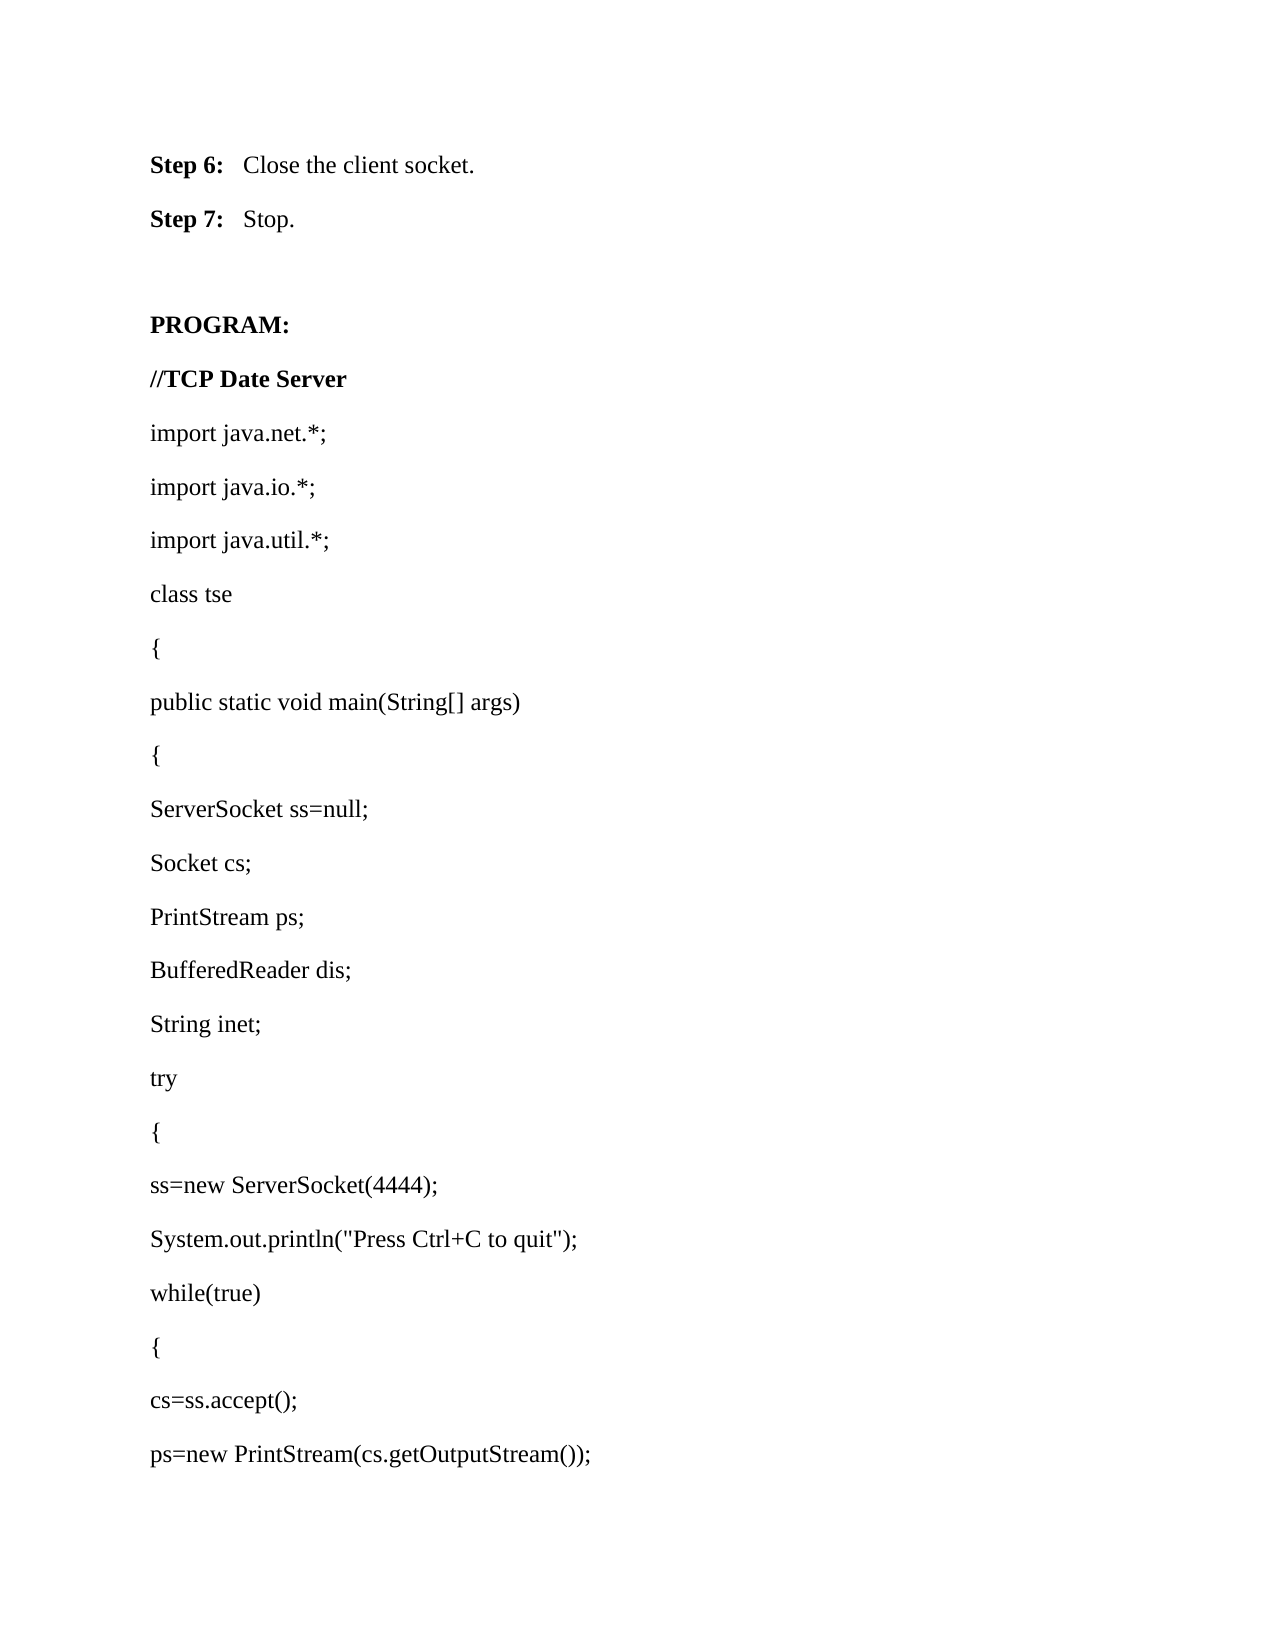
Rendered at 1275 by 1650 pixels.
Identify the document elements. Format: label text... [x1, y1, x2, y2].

text //TCP Date Server [150, 364, 1125, 393]
text ps=new PrintStream(cs.getOutputStream()); [150, 1439, 1125, 1468]
text System.out.println("Press Ctrl+C to quit"); [150, 1224, 1125, 1253]
text PrintStream ps; [150, 902, 1125, 931]
text while(true) [150, 1278, 1125, 1307]
text PROGRAM: [150, 311, 1125, 339]
text Step 6: Close the client socket. [150, 150, 1125, 179]
text class tse [150, 579, 1125, 608]
text try [150, 1063, 1125, 1092]
text import java.net.*; [150, 418, 1125, 447]
text String inet; [150, 1009, 1125, 1038]
text { [150, 1332, 1125, 1361]
text BufferedReader dis; [150, 956, 1125, 984]
text ss=new ServerSocket(4444); [150, 1171, 1125, 1199]
text Socket cs; [150, 848, 1125, 877]
text import java.io.*; [150, 472, 1125, 501]
text ServerSocket ss=null; [150, 794, 1125, 823]
text Step 7: Stop. [150, 204, 1125, 232]
text { [150, 633, 1125, 662]
text { [150, 741, 1125, 769]
text public static void main(String[] args) [150, 687, 1125, 716]
text import java.util.*; [150, 526, 1125, 554]
text { [150, 1117, 1125, 1146]
text cs=ss.accept(); [150, 1386, 1125, 1414]
